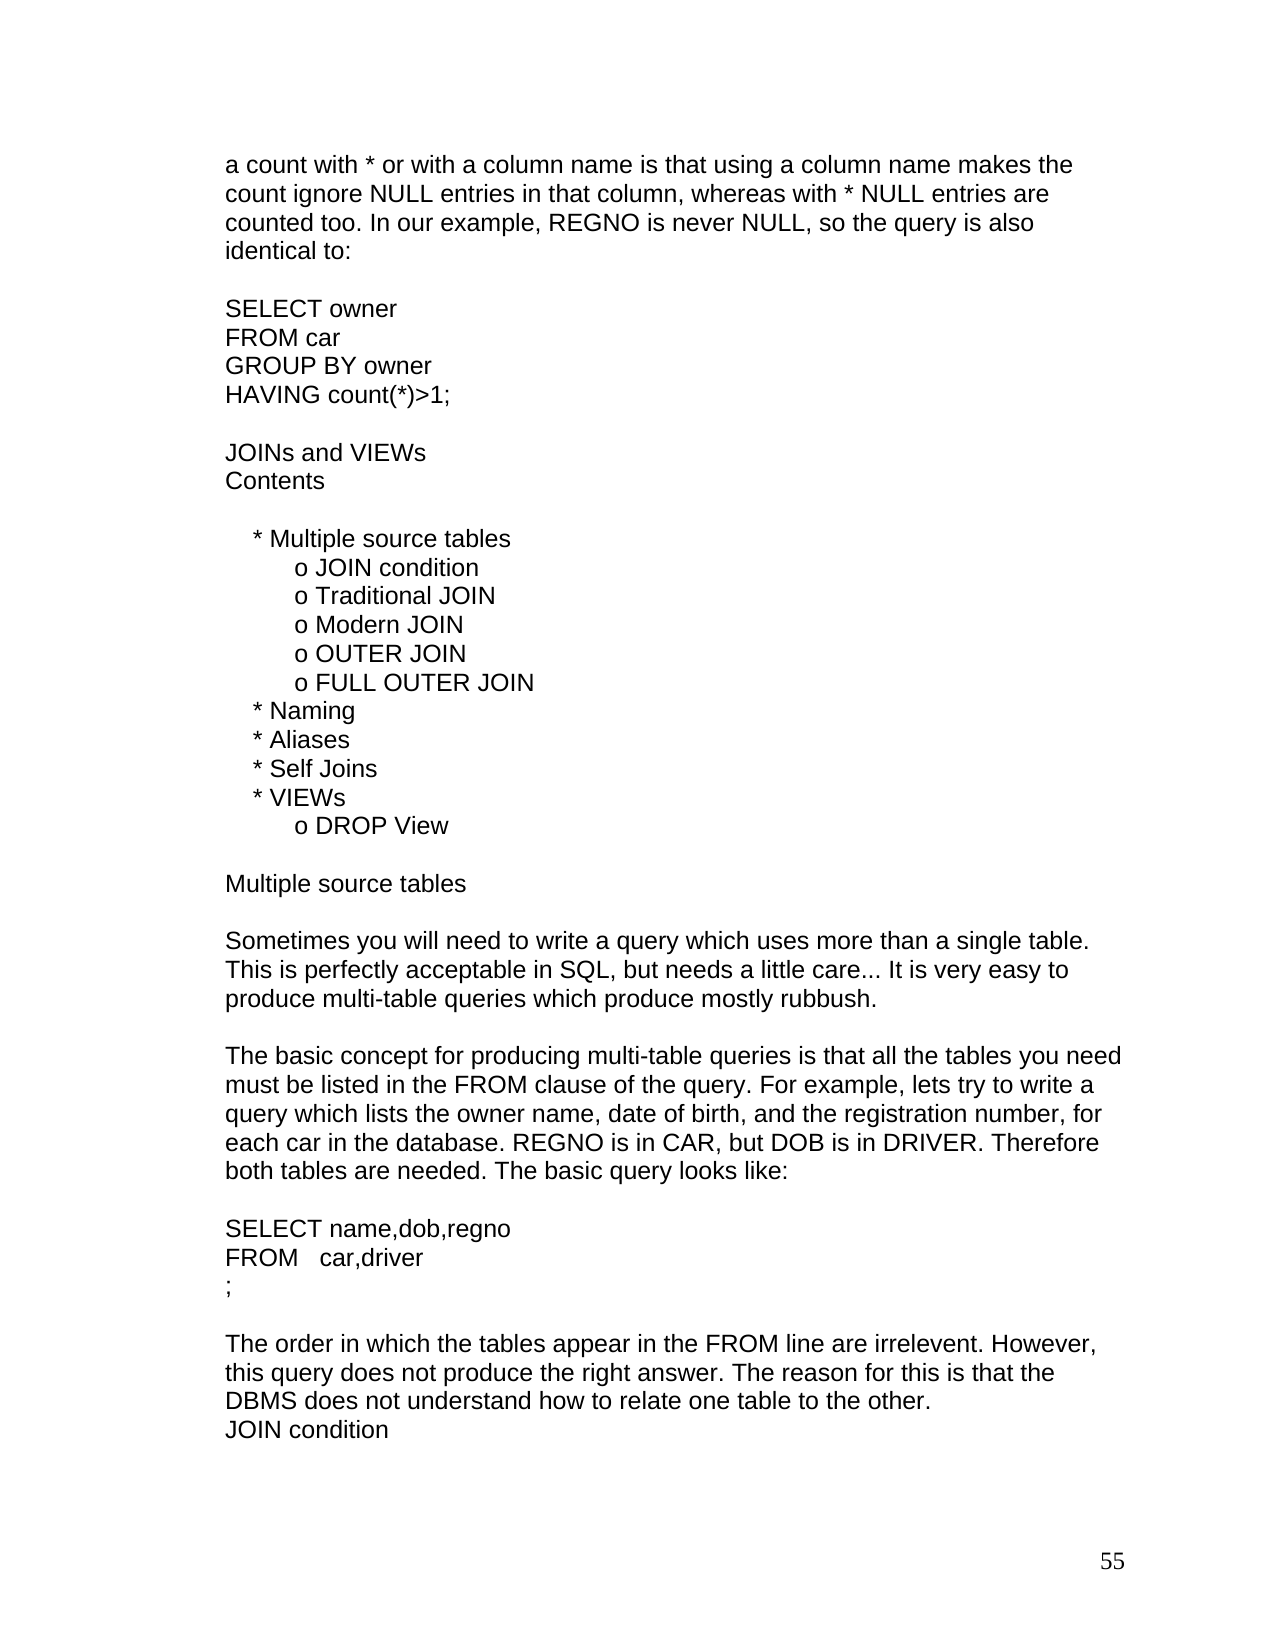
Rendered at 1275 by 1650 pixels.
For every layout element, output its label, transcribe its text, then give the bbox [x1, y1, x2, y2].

text o JOIN condition [225, 552, 1125, 581]
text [225, 150, 1125, 265]
text SELECT name,dob,regno [225, 1214, 1125, 1242]
text * Self Joins [225, 754, 1125, 782]
text o OUTER JOIN [225, 639, 1125, 667]
text o Traditional JOIN [225, 581, 1125, 610]
text SELECT owner [225, 294, 1125, 322]
text ; [225, 1271, 1125, 1300]
text GROUP BY owner [225, 351, 1125, 380]
text * Aliases [225, 725, 1125, 754]
text Sometimes you will need to write a query which uses more than a single table. This is perfectly acceptable in SQL, but needs a little care... It is very easy to produce multi-table queries which produce mostly rubbush. [225, 926, 1125, 1012]
text The order in which the tables appear in the FROM line are irrelevent. However, this query does not produce the right answer. The reason for this is that the DBMS does not understand how to relate one table to the other. [225, 1329, 1125, 1415]
text JOINs and VIEWs [225, 437, 1125, 466]
text o Modern JOIN [225, 610, 1125, 639]
text o FULL OUTER JOIN [225, 667, 1125, 696]
text The basic concept for producing multi-table queries is that all the tables you need must be listed in the FROM clause of the query. For example, lets try to write a query which lists the owner name, date of birth, and the registration number, for each car in the database. REGNO is in CAR, but DOB is in DRIVER. Therefore both tables are needed. The basic query looks like: [225, 1041, 1125, 1185]
text * Naming [225, 696, 1125, 725]
text JOIN condition [225, 1415, 1125, 1444]
text HAVING count(*)>1; [225, 380, 1125, 409]
text FROM car [225, 322, 1125, 351]
text Contents [225, 466, 1125, 495]
text Multiple source tables [225, 869, 1125, 897]
text FROM car,driver [225, 1242, 1125, 1271]
text * VIEWs [225, 782, 1125, 811]
text o DROP View [225, 811, 1125, 840]
text * Multiple source tables [225, 524, 1125, 552]
